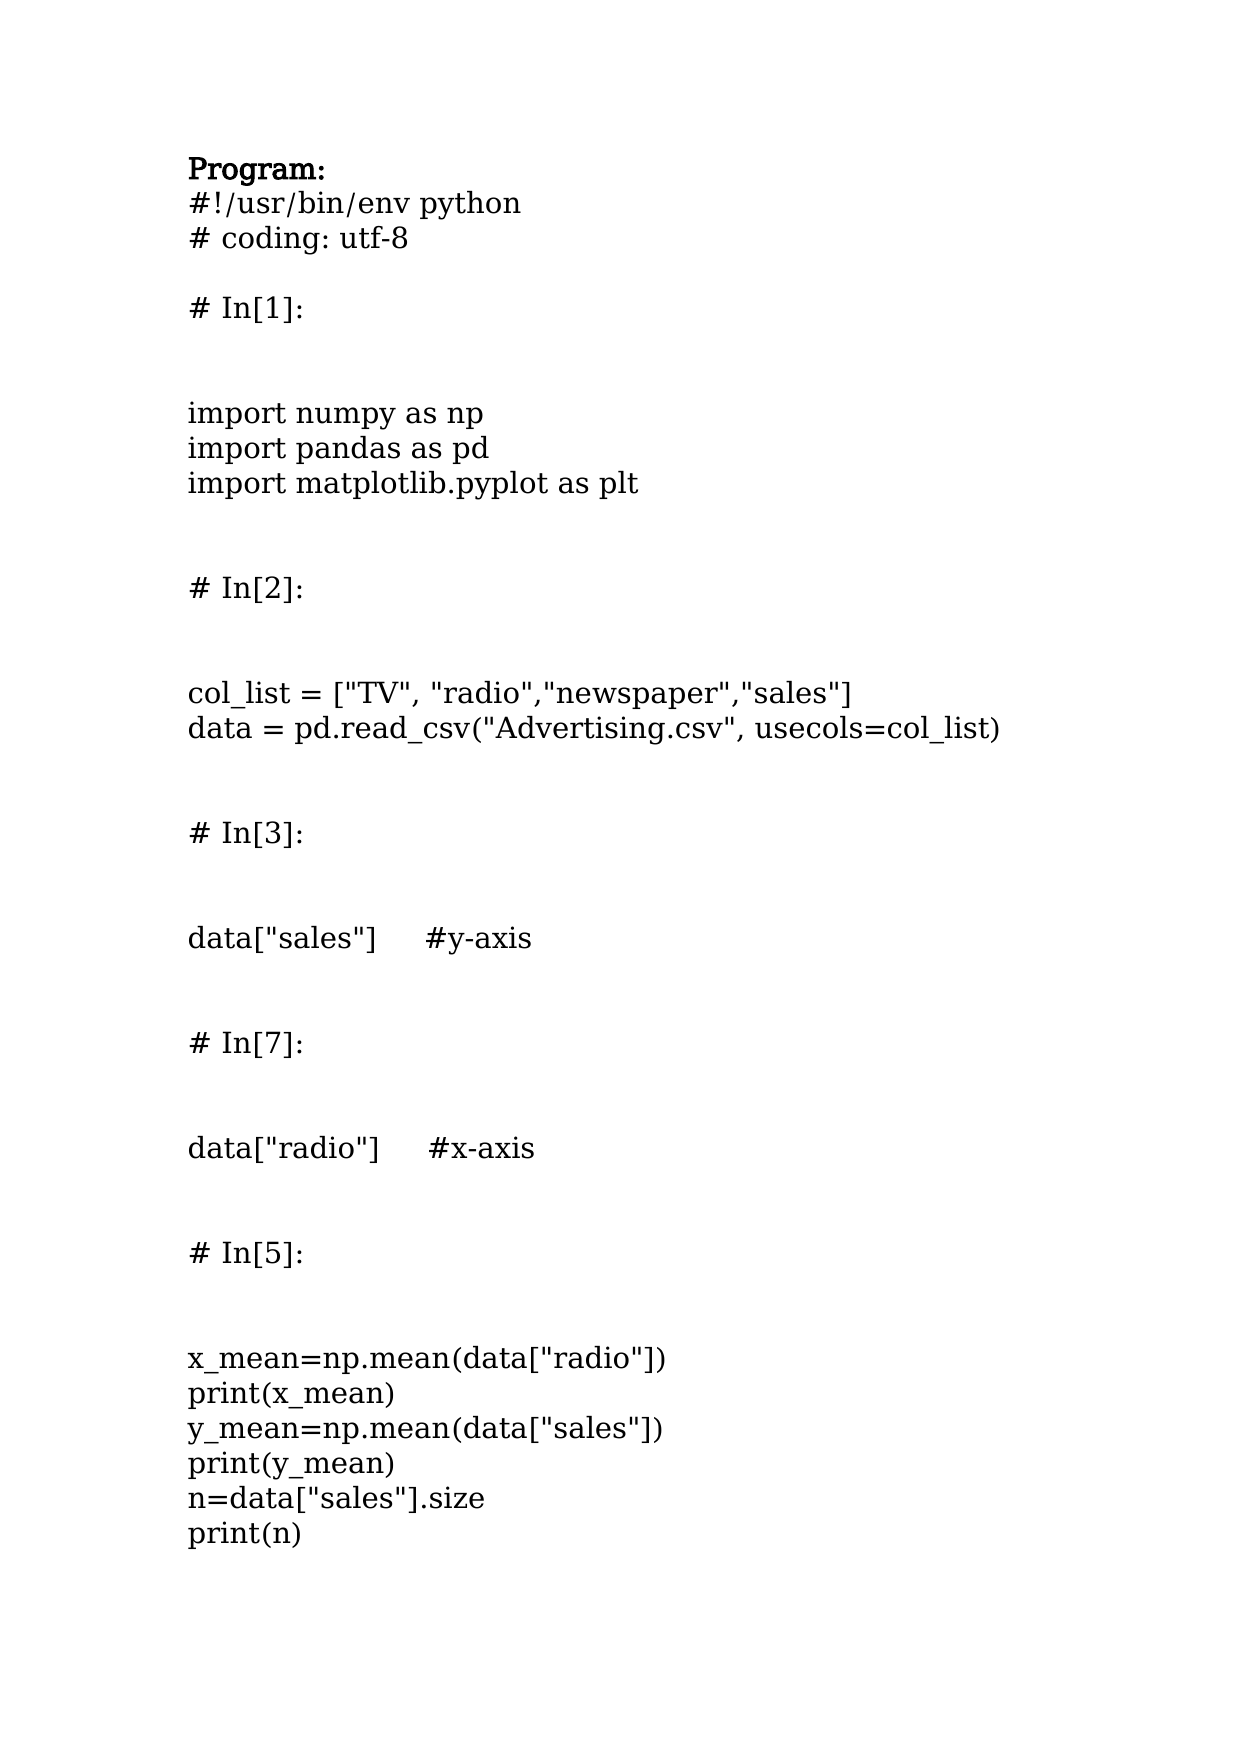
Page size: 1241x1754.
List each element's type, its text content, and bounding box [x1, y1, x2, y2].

text import matplotlib.pyplot as plt [187, 465, 1053, 500]
text # In[3]: [187, 815, 1053, 850]
text # In[1]: [187, 290, 1053, 325]
text data = pd.read_csv("Advertising.csv", usecols=col_list) [187, 710, 1053, 745]
text print(y_mean) [187, 1445, 1053, 1480]
text #!/usr/bin/env python [187, 185, 1053, 220]
text x_mean=np.mean(data["radio"]) [187, 1340, 1053, 1375]
text # In[5]: [187, 1235, 1053, 1270]
text import pandas as pd [187, 430, 1053, 465]
text Program: [187, 150, 1053, 185]
text print(n) [187, 1515, 1053, 1550]
text # In[7]: [187, 1025, 1053, 1060]
text # In[2]: [187, 570, 1053, 605]
text data["sales"] #y-axis [187, 920, 1053, 955]
text print(x_mean) [187, 1375, 1053, 1410]
text import numpy as np [187, 395, 1053, 430]
text y_mean=np.mean(data["sales"]) [187, 1410, 1053, 1445]
text n=data["sales"].size [187, 1480, 1053, 1515]
text data["radio"] #x-axis [187, 1130, 1053, 1165]
text # coding: utf-8 [187, 220, 1053, 255]
text col_list = ["TV", "radio","newspaper","sales"] [187, 675, 1053, 710]
